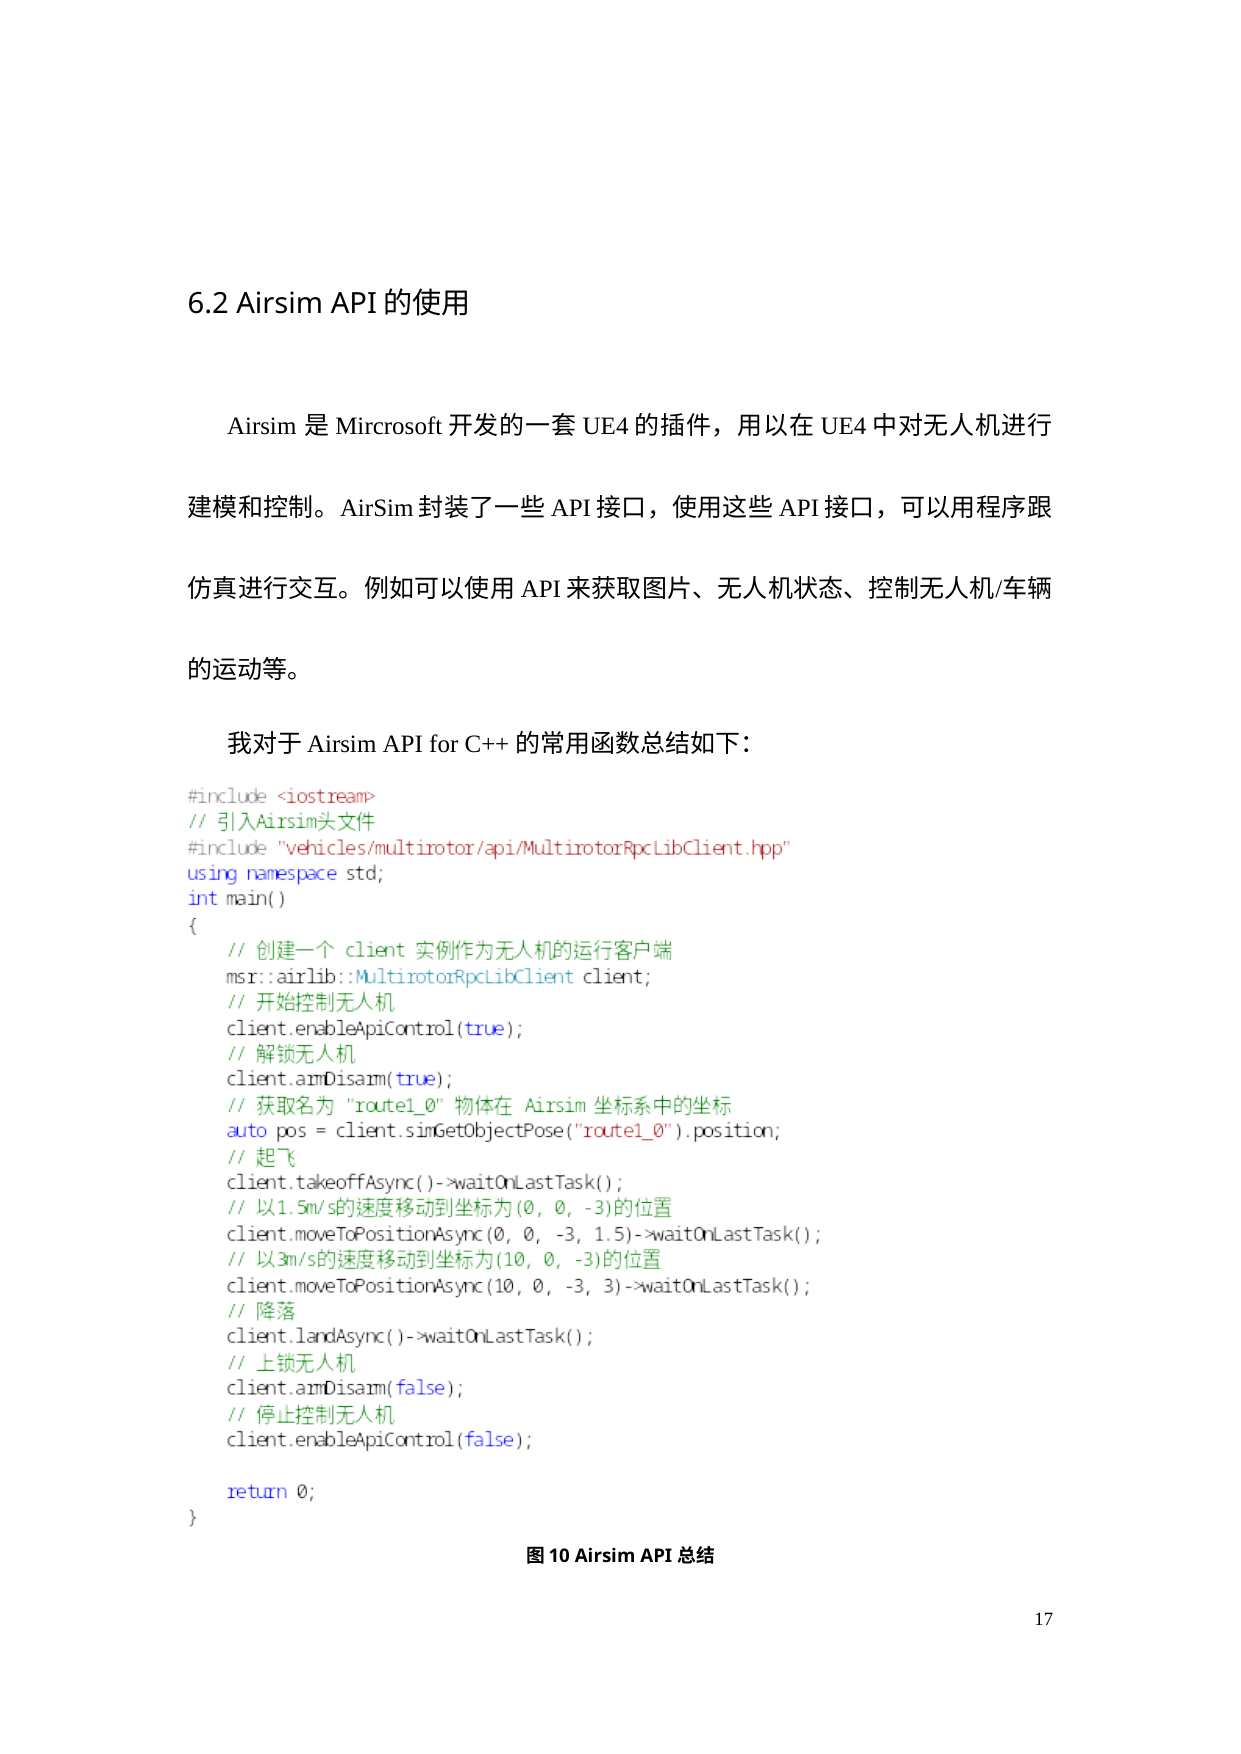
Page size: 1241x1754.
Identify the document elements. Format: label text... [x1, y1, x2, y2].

text 我对于Airsim API for C++ 的常用函数总结如下： [187, 709, 1053, 774]
text 图10 Airsim API 总结 [187, 1538, 1053, 1571]
subtitle 6.2 Airsim API的使用 [187, 268, 1053, 333]
text Airsim 是Mircrosoft开发的一套UE4的插件，用以在UE4中对无人机进行建模和控制。AirSim封装了一些API接口，使用这些API接口，可以用程序跟仿真进行交互。例如可以使用API来获取图片、无人机状态、控制无人机/车辆的运动等。 [187, 391, 1053, 700]
